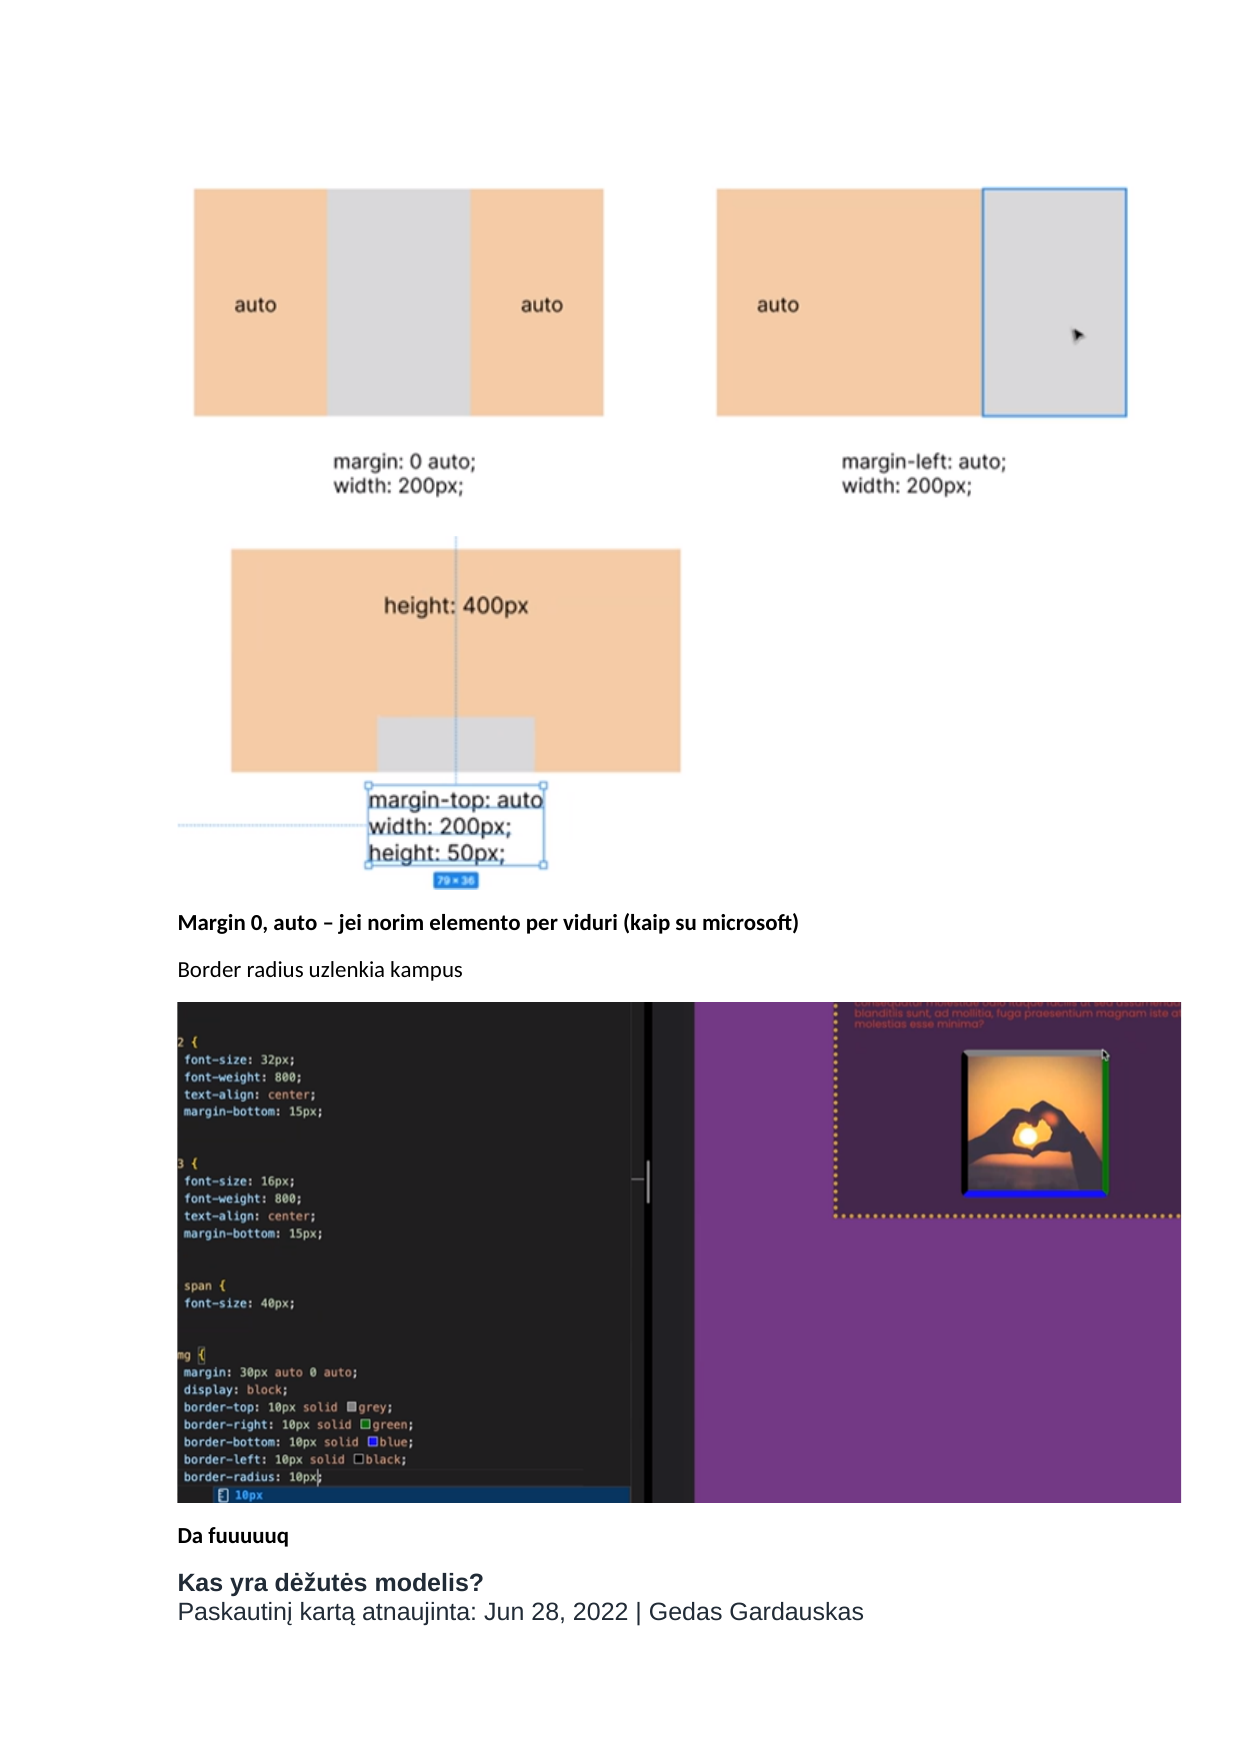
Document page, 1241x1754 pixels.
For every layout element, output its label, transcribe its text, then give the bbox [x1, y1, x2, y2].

text Margin 0, auto – jei norim elemento per viduri (kaip su microsoft) [177, 908, 1181, 936]
picture [177, 177, 1182, 518]
text Da fuuuuuq [177, 1521, 1181, 1549]
picture [177, 536, 712, 890]
text Paskautinį kartą atnaujinta: Jun 28, 2022 | Gedas Gardauskas [177, 1597, 1181, 1626]
text Kas yra dėžutės modelis? [177, 1568, 1181, 1597]
picture [177, 1002, 1182, 1503]
text Border radius uzlenkia kampus [177, 955, 1181, 983]
